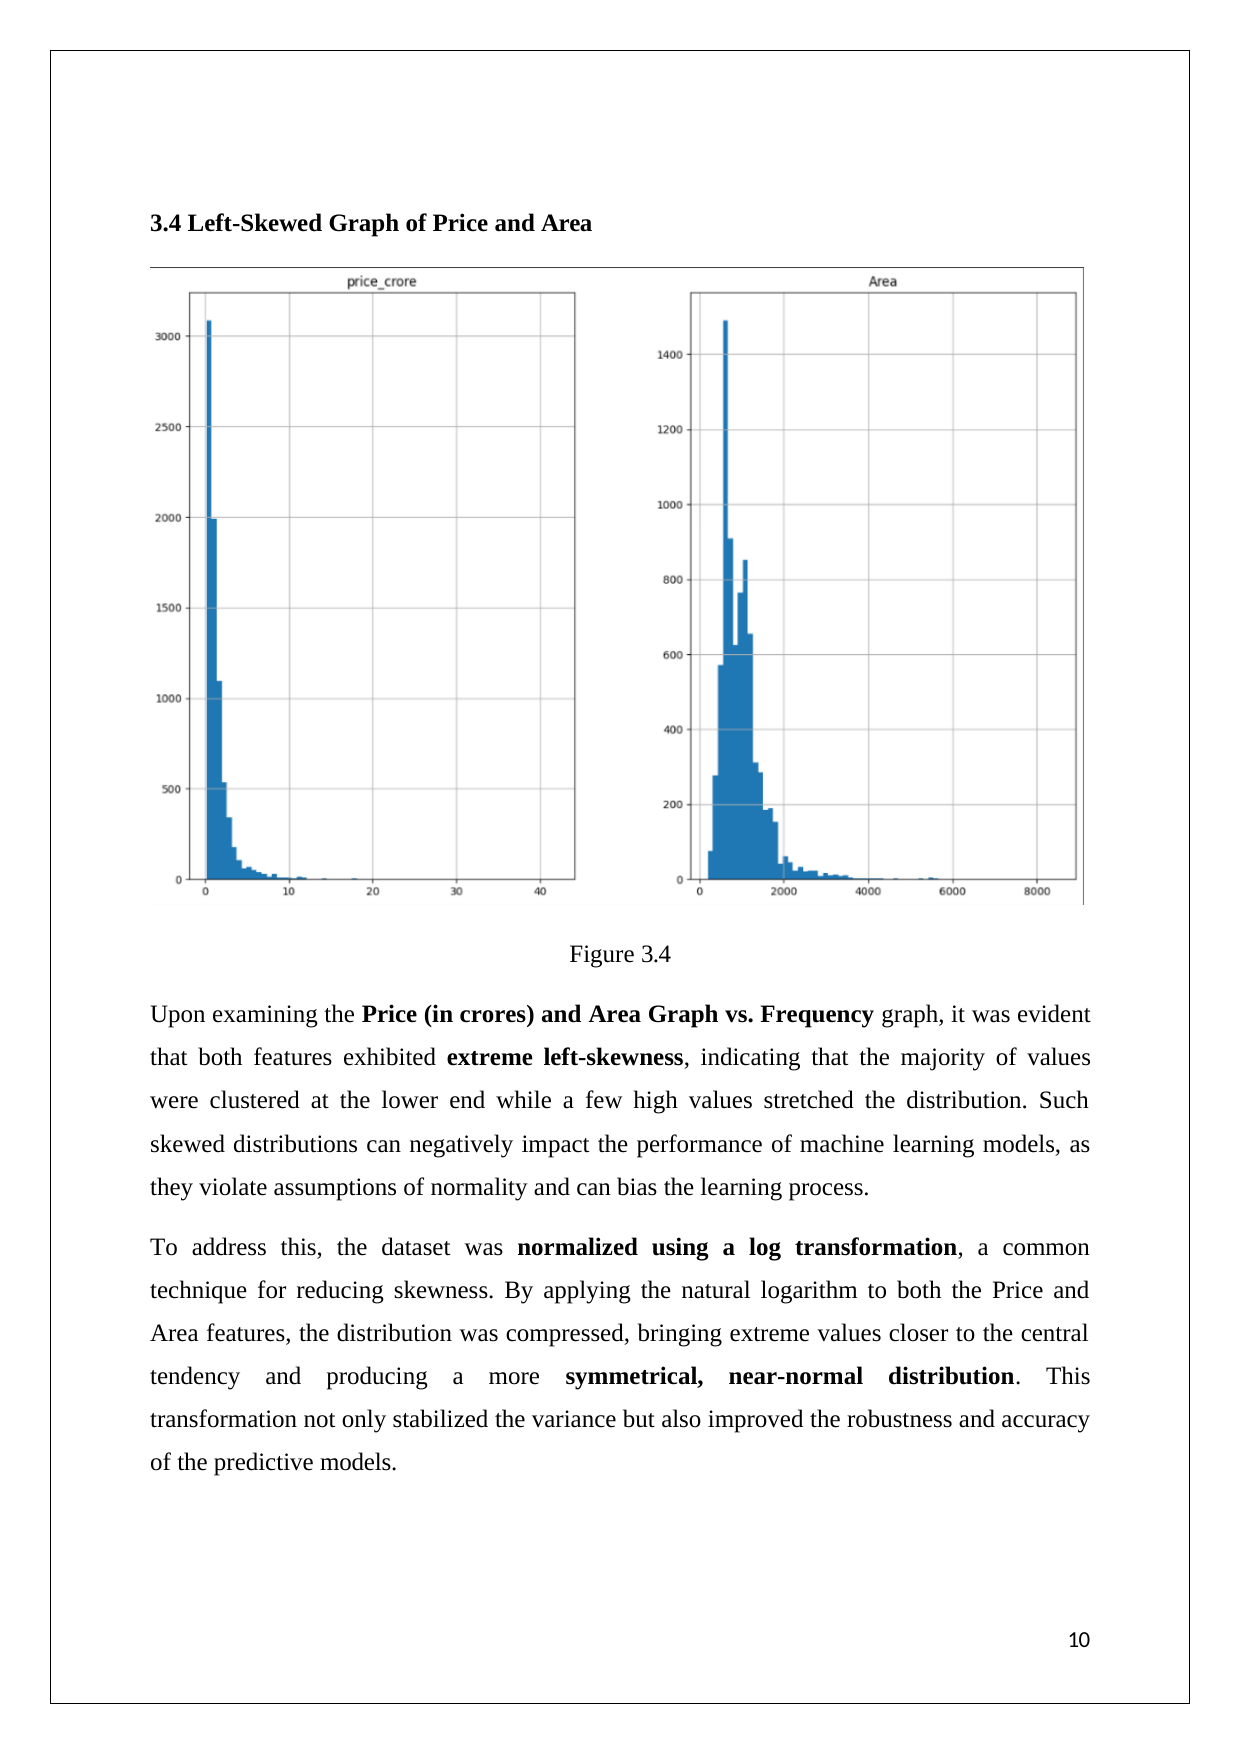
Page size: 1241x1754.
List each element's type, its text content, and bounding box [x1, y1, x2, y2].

text Figure 3.4 [148, 939, 1092, 968]
text Upon examining the Price (in crores) and Area Graph vs. Frequency graph, it was evident that both features exhibited extreme left-skewness, indicating that the majority of values were clustered at the lower end while a few high values stretched the distribution. Such skewed distributions can negatively impact the performance of machine learning models, as they violate assumptions of normality and can bias the learning process. [150, 999, 1091, 1201]
subtitle Left-Skewed Graph of Price and Area [150, 208, 1137, 236]
text To address this, the dataset was normalized using a log transformation, a common technique for reducing skewness. By applying the natural logarithm to both the Price and Area features, the distribution was compressed, bringing extreme values closer to the central tendency and producing a more symmetrical, near-normal distribution. This transformation not only stabilized the variance but also improved the robustness and accuracy of the predictive models. [150, 1232, 1091, 1476]
picture [150, 267, 1085, 905]
